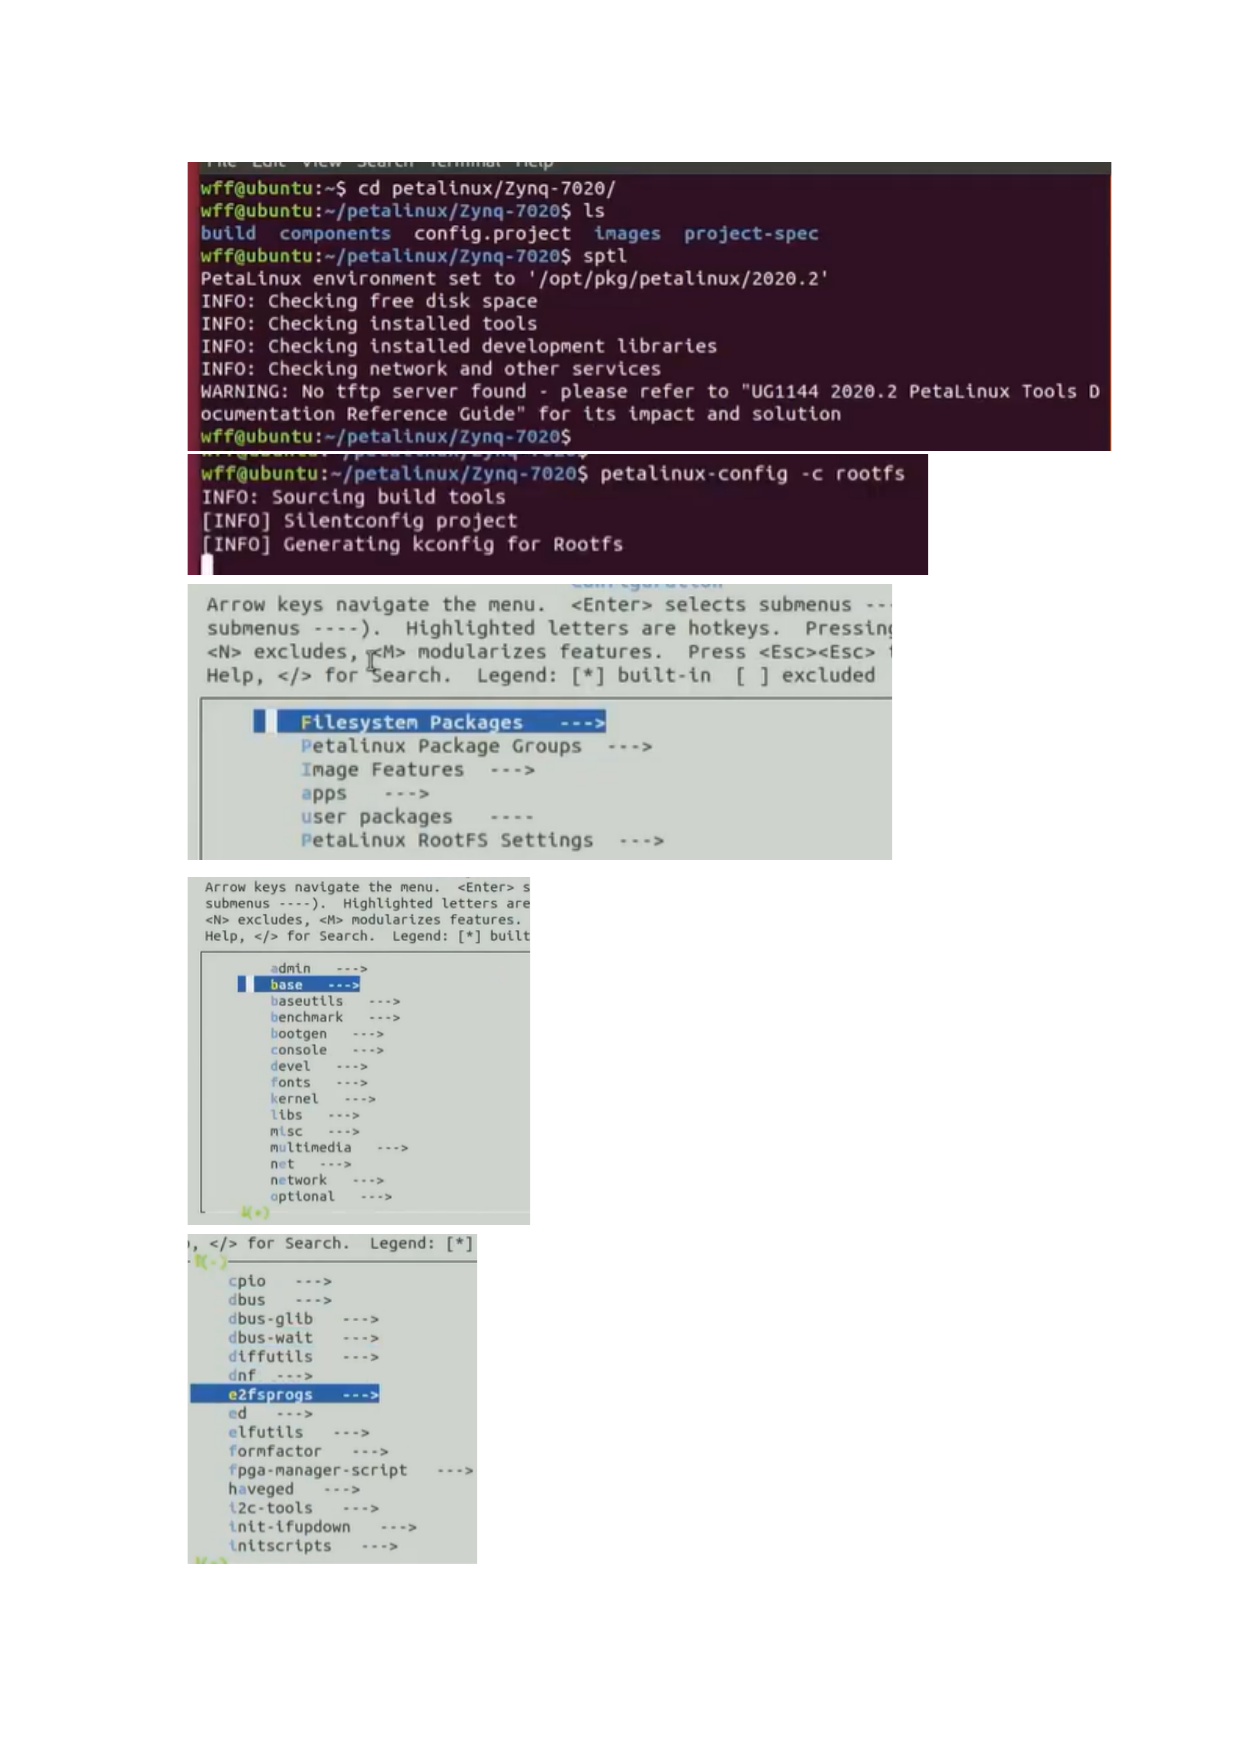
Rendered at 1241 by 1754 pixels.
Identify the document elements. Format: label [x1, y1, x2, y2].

picture [187, 584, 893, 860]
picture [187, 162, 1112, 451]
picture [187, 877, 530, 1225]
picture [187, 454, 929, 575]
picture [187, 1234, 478, 1564]
